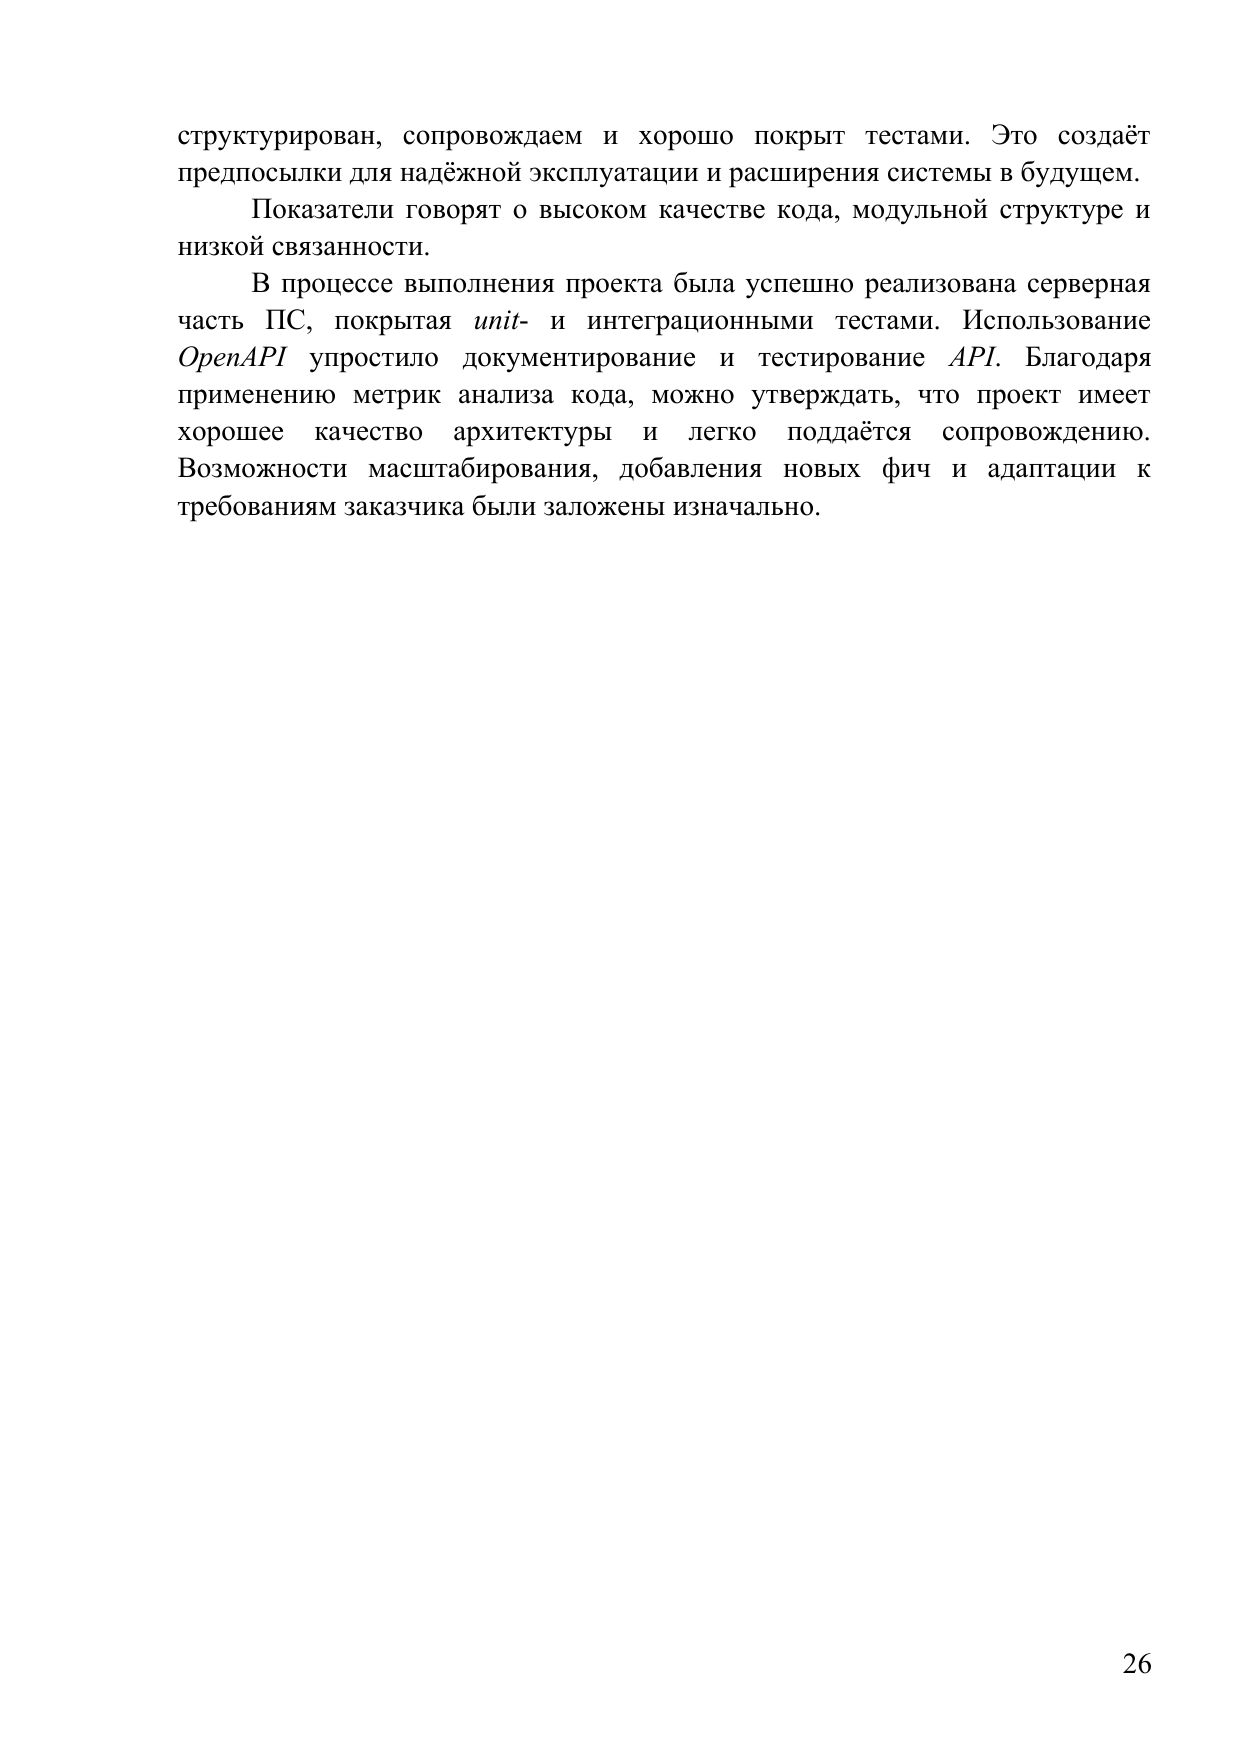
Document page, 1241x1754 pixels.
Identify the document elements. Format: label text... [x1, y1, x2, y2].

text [177, 118, 1152, 187]
text В процессе выполнения проекта была успешно реализована серверная часть ПС, покрытая unit- и интеграционными тестами. Использование OpenAPI упростило документирование и тестирование API. Благодаря применению метрик анализа кода, можно утверждать, что проект имеет хорошее качество архитектуры и легко поддаётся сопровождению. Возможности масштабирования, добавления новых фич и адаптации к требованиям заказчика были заложены изначально. [177, 266, 1152, 521]
text Показатели говорят о высоком качестве кода, модульной структуре и низкой связанности. [177, 192, 1152, 262]
